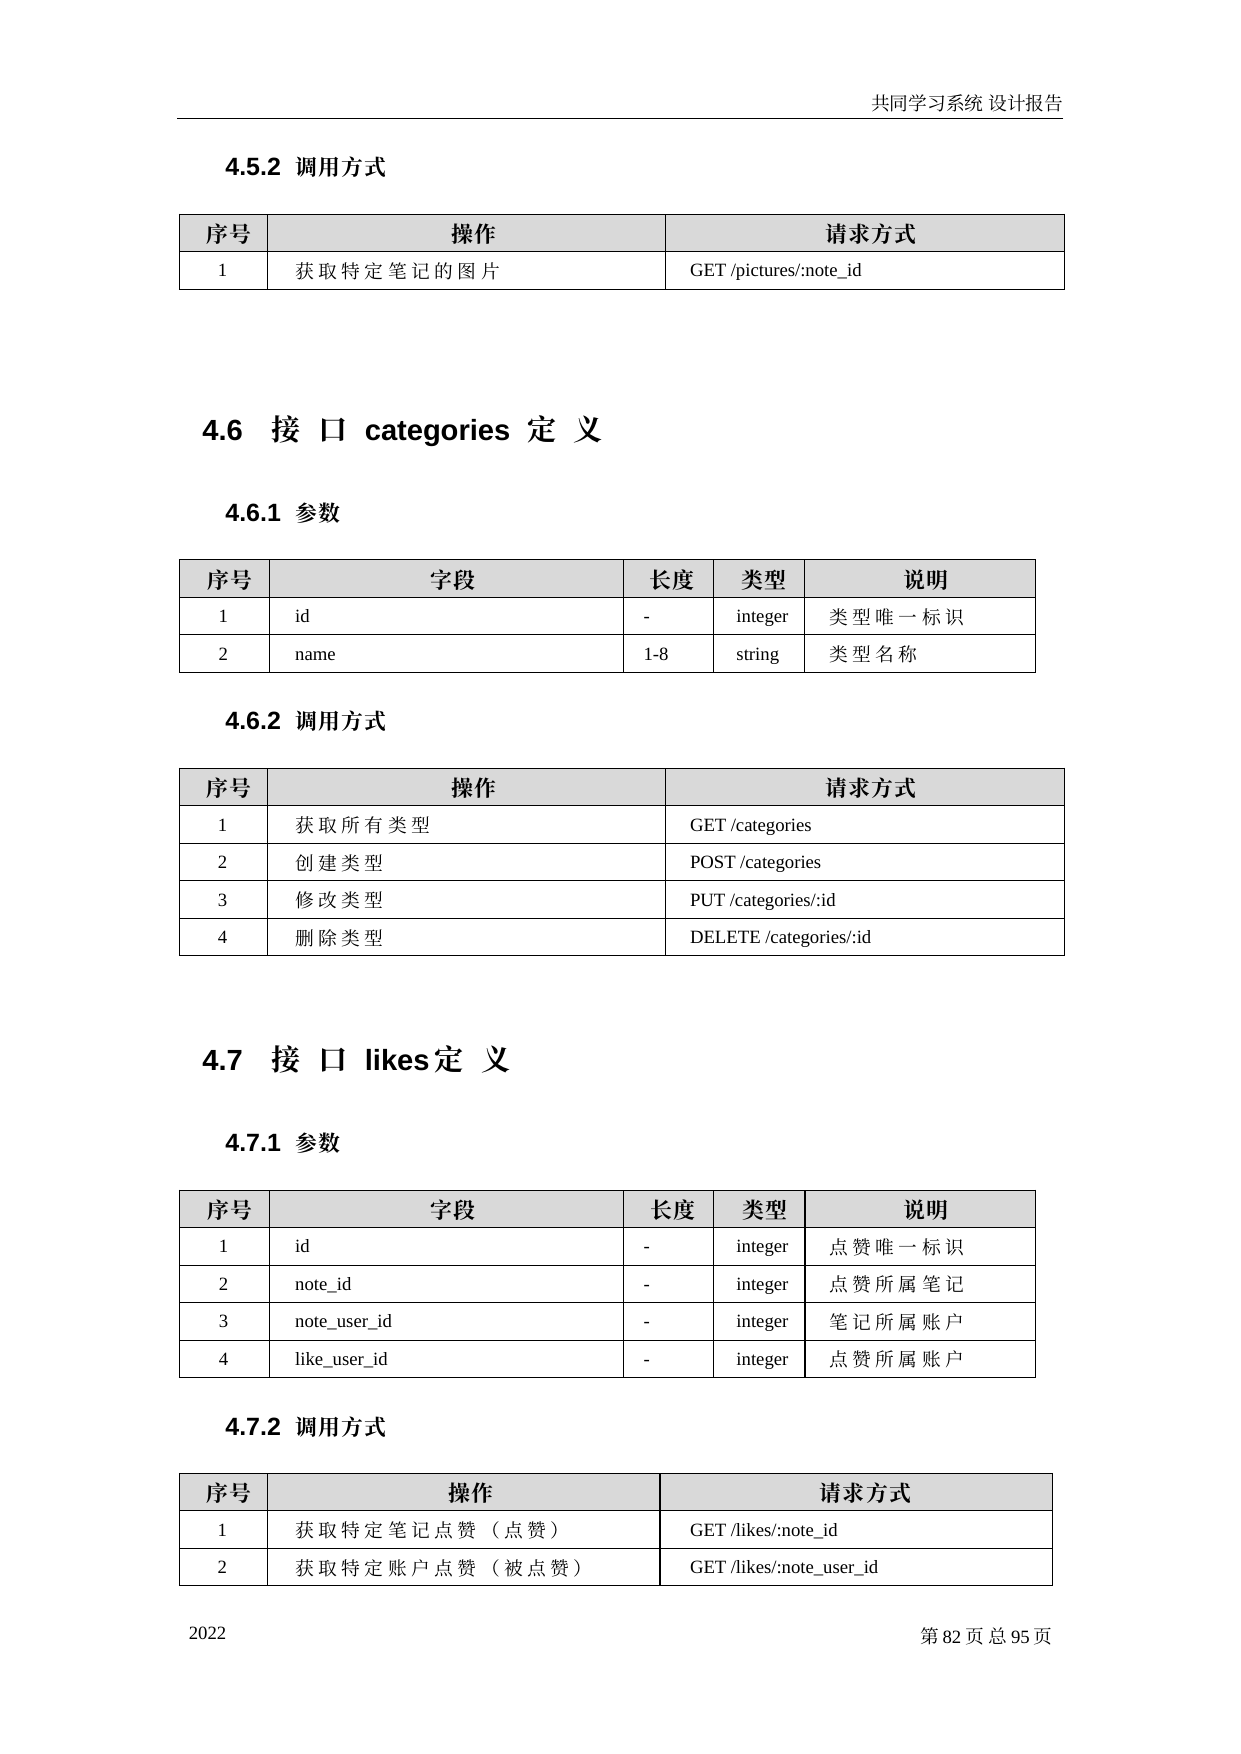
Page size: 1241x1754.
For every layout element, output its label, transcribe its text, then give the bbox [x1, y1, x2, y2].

table_cell 获取特定账户点赞（被点赞） [268, 1549, 659, 1585]
table_cell name [270, 635, 623, 672]
table_header 说明 [806, 1191, 1035, 1227]
subtitle 调用方式 [208, 702, 1061, 738]
table_header 序号 [180, 769, 267, 805]
table_cell 4 [180, 919, 267, 955]
table_header 长度 [624, 1191, 713, 1227]
table_header 请求方式 [666, 769, 1064, 805]
subtitle 参数 [208, 494, 1061, 530]
table_cell 类型唯一标识 [805, 598, 1035, 634]
table_cell PUT /categories/:id [666, 881, 1064, 918]
table_cell 1 [180, 252, 267, 288]
table_header 序号 [180, 560, 269, 597]
subtitle 调用方式 [208, 1407, 1061, 1444]
table_cell 点赞所属账户 [806, 1341, 1035, 1377]
table_cell string [714, 635, 804, 672]
table_cell 1-8 [624, 635, 713, 672]
table_header 序号 [180, 1474, 267, 1510]
table_cell 创建类型 [268, 844, 665, 880]
table_header 操作 [268, 1474, 659, 1510]
table_cell GET /likes/:note_id [661, 1511, 1052, 1548]
table_cell 3 [180, 1303, 269, 1339]
table_header 请求方式 [666, 215, 1064, 251]
subtitle 接口likes定义 [191, 1022, 1061, 1095]
table_cell - [624, 1228, 713, 1264]
table_header 长度 [624, 560, 713, 597]
table_header 说明 [805, 560, 1035, 597]
table_cell 4 [180, 1341, 269, 1377]
table_header 类型 [714, 1191, 804, 1227]
table_cell note_user_id [270, 1303, 623, 1339]
table_cell id [270, 598, 623, 634]
subtitle 参数 [208, 1124, 1061, 1160]
table_cell 点赞唯一标识 [806, 1228, 1035, 1264]
table_cell 1 [180, 1228, 269, 1264]
table_cell 删除类型 [268, 919, 665, 955]
subtitle 调用方式 [208, 148, 1061, 184]
table_cell id [270, 1228, 623, 1264]
table_cell GET /likes/:note_user_id [661, 1549, 1052, 1585]
table_cell integer [714, 1341, 804, 1377]
table_header 字段 [270, 1191, 623, 1227]
table_header 操作 [268, 215, 665, 251]
table_cell 3 [180, 881, 267, 918]
table_cell 1 [180, 806, 267, 843]
table_cell integer [714, 1266, 804, 1302]
table_cell - [624, 598, 713, 634]
table_header 操作 [268, 769, 665, 805]
table_cell integer [714, 598, 804, 634]
table_cell - [624, 1341, 713, 1377]
table_header 请求方式 [661, 1474, 1052, 1510]
table_cell 获取所有类型 [268, 806, 665, 843]
table_cell - [624, 1266, 713, 1302]
table_header 类型 [714, 560, 804, 597]
table_cell - [624, 1303, 713, 1339]
table_cell 点赞所属笔记 [806, 1266, 1035, 1302]
table_cell 1 [180, 1511, 267, 1548]
table_header 字段 [270, 560, 623, 597]
table_cell GET /categories [666, 806, 1064, 843]
table_cell integer [714, 1228, 804, 1264]
table_cell note_id [270, 1266, 623, 1302]
table_cell 类型名称 [805, 635, 1035, 672]
table_cell 修改类型 [268, 881, 665, 918]
table_cell 1 [180, 598, 269, 634]
table_cell integer [714, 1303, 804, 1339]
table_cell DELETE /categories/:id [666, 919, 1064, 955]
table_header 序号 [180, 215, 267, 251]
table_cell GET /pictures/:note_id [666, 252, 1064, 288]
table_cell 笔记所属账户 [806, 1303, 1035, 1339]
subtitle 接口categories 定义 [191, 392, 1061, 464]
table_cell like_user_id [270, 1341, 623, 1377]
table_cell 2 [180, 1549, 267, 1585]
table_cell 获取特定笔记的图片 [268, 252, 665, 288]
table_cell 2 [180, 844, 267, 880]
table_cell POST /categories [666, 844, 1064, 880]
table_cell 2 [180, 1266, 269, 1302]
table_cell 2 [180, 635, 269, 672]
table_header 序号 [180, 1191, 269, 1227]
table_cell 获取特定笔记点赞（点赞） [268, 1511, 659, 1548]
